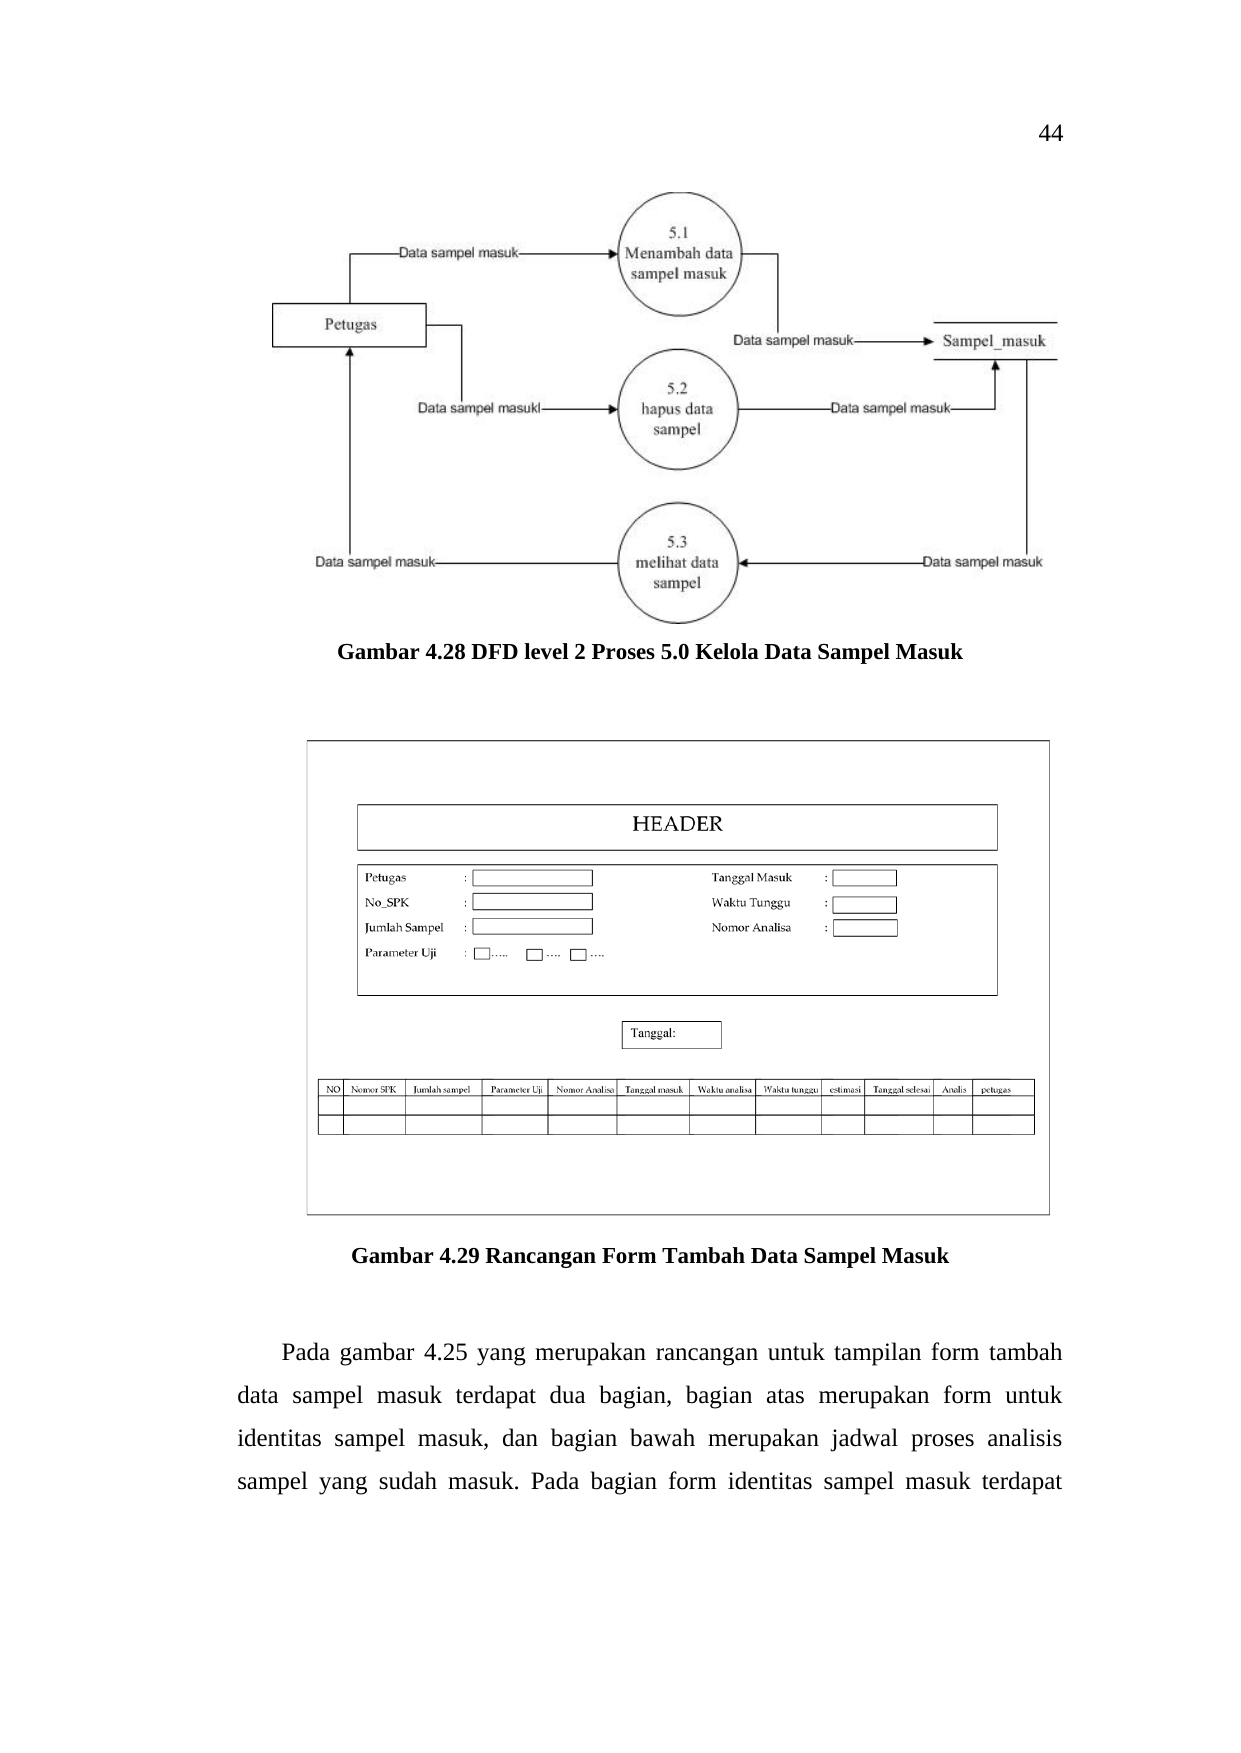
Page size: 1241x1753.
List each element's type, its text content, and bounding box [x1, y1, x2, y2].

picture [306, 740, 1053, 1216]
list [237, 1337, 1063, 1495]
picture [272, 192, 1058, 624]
